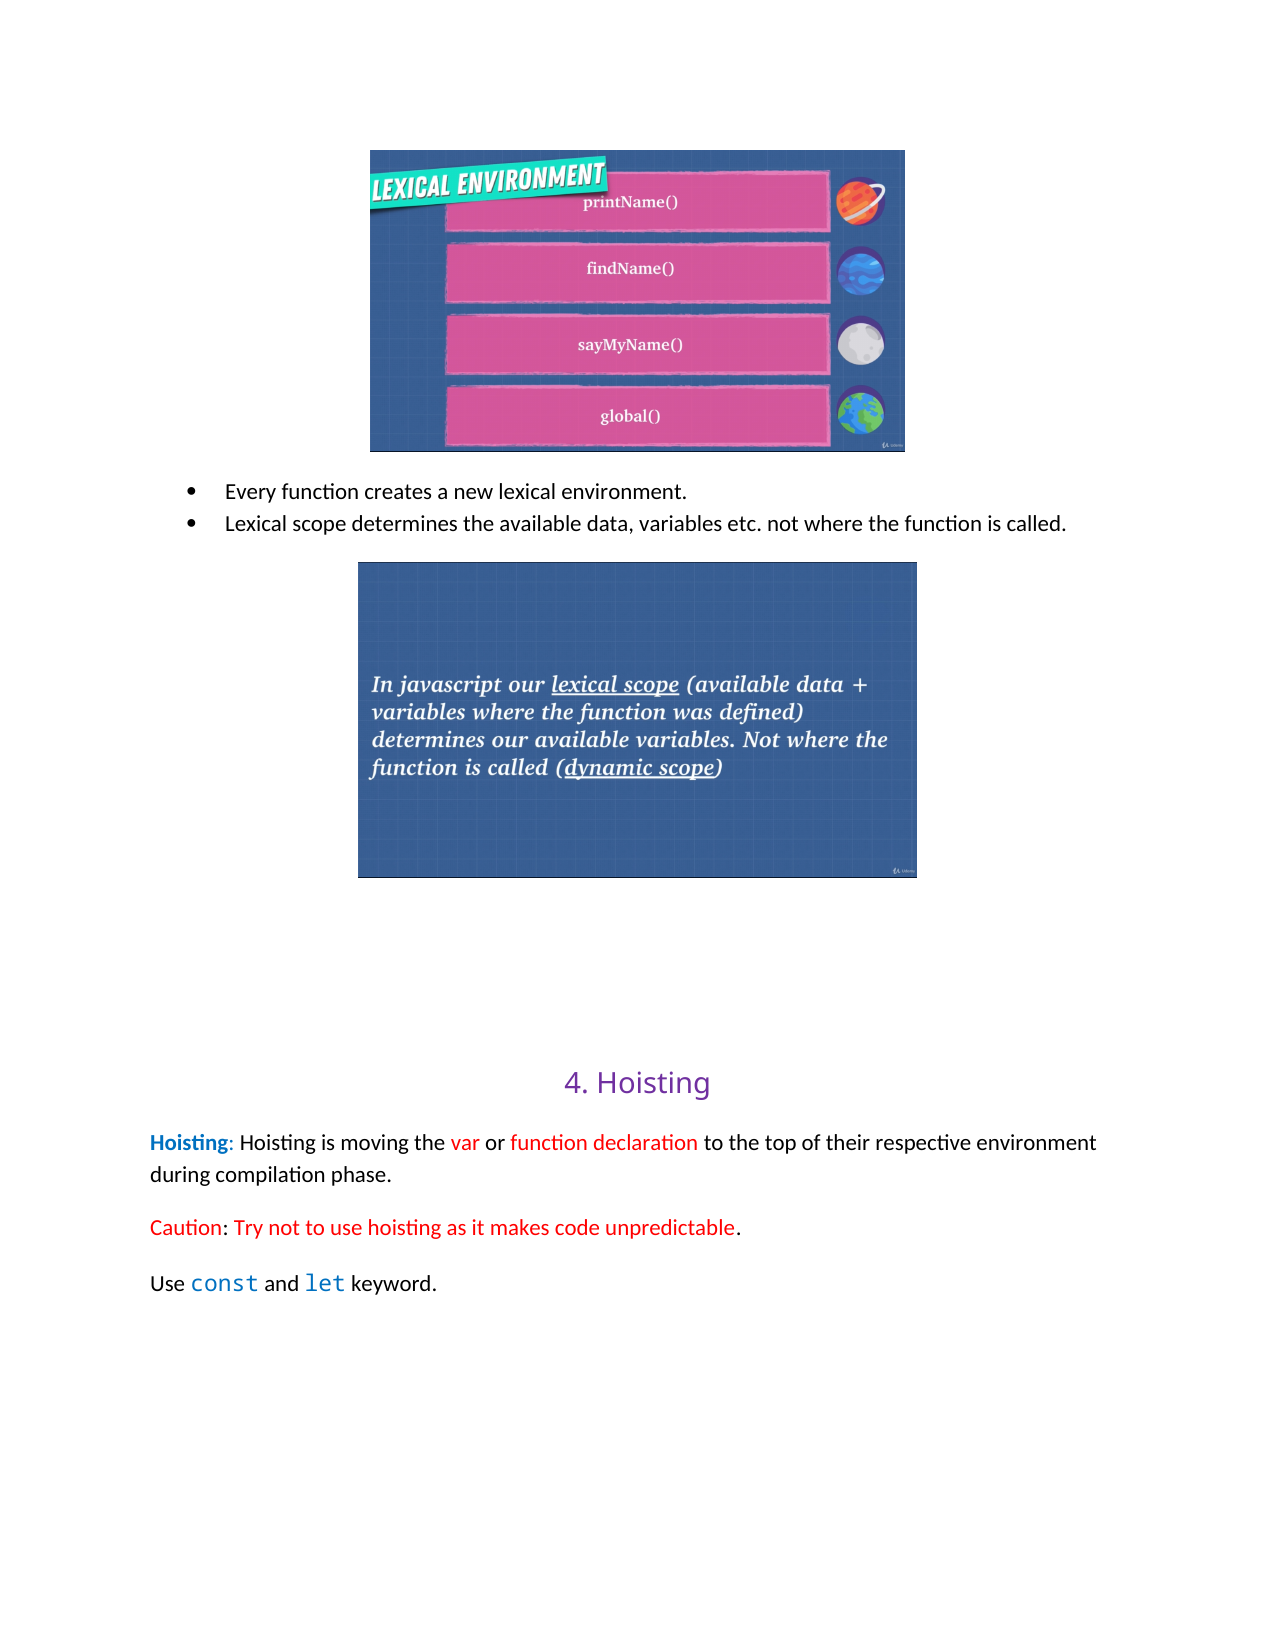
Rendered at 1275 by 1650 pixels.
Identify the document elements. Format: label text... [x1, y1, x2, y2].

picture [370, 150, 905, 452]
text Use const and let keyword. [150, 1267, 1125, 1298]
text Hoisting: Hoisting is moving the var or function declaration to the top of their respective environment during compilation phase. [150, 1128, 1125, 1188]
picture [358, 562, 917, 878]
text 4. Hoisting [150, 1062, 1125, 1102]
text Caution: Try not to use hoisting as it makes code unpredictable. [150, 1213, 1125, 1242]
list Lexical scope determines the available data, variables etc. not where the function is called. [187, 509, 1125, 537]
list Every function creates a new lexical environment. [187, 477, 1125, 505]
